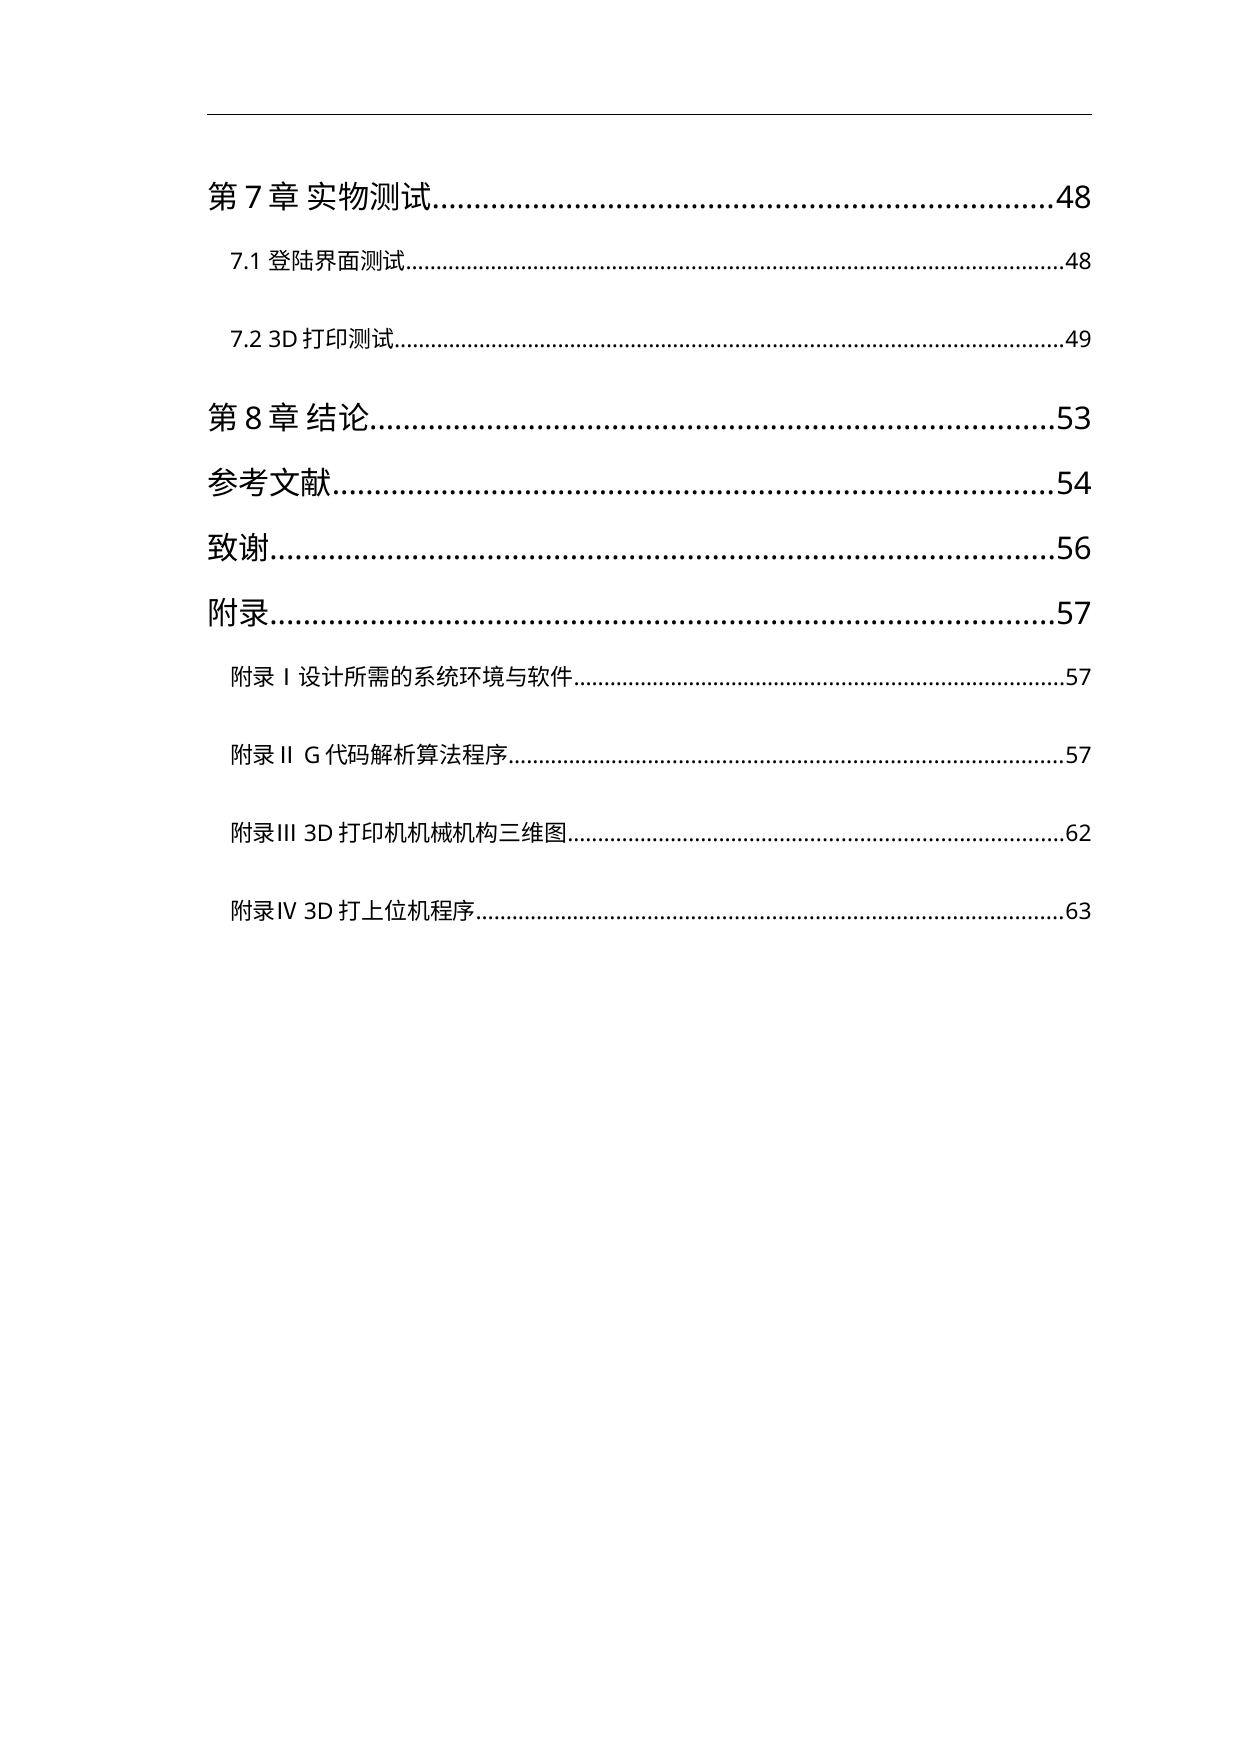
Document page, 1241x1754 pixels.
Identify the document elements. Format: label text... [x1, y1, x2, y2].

text 第7章 实物测试 48 [207, 162, 1092, 227]
text 附录Ⅰ设计所需的系统环境与软件 57 [230, 643, 1092, 708]
text 参考文献 54 [207, 448, 1092, 513]
text 附录Ⅱ G代码解析算法程序 57 [230, 721, 1092, 786]
text 附录Ⅲ 3D打印机机械机构三维图 62 [230, 799, 1092, 864]
text 7.2 3D打印测试 49 [230, 305, 1092, 370]
text 7.1 登陆界面测试 48 [230, 227, 1092, 292]
text 附录Ⅳ 3D打上位机程序 63 [230, 877, 1092, 942]
text 致谢 56 [207, 513, 1092, 578]
text 第8章 结论 53 [207, 383, 1092, 448]
text 附录 57 [207, 578, 1092, 643]
